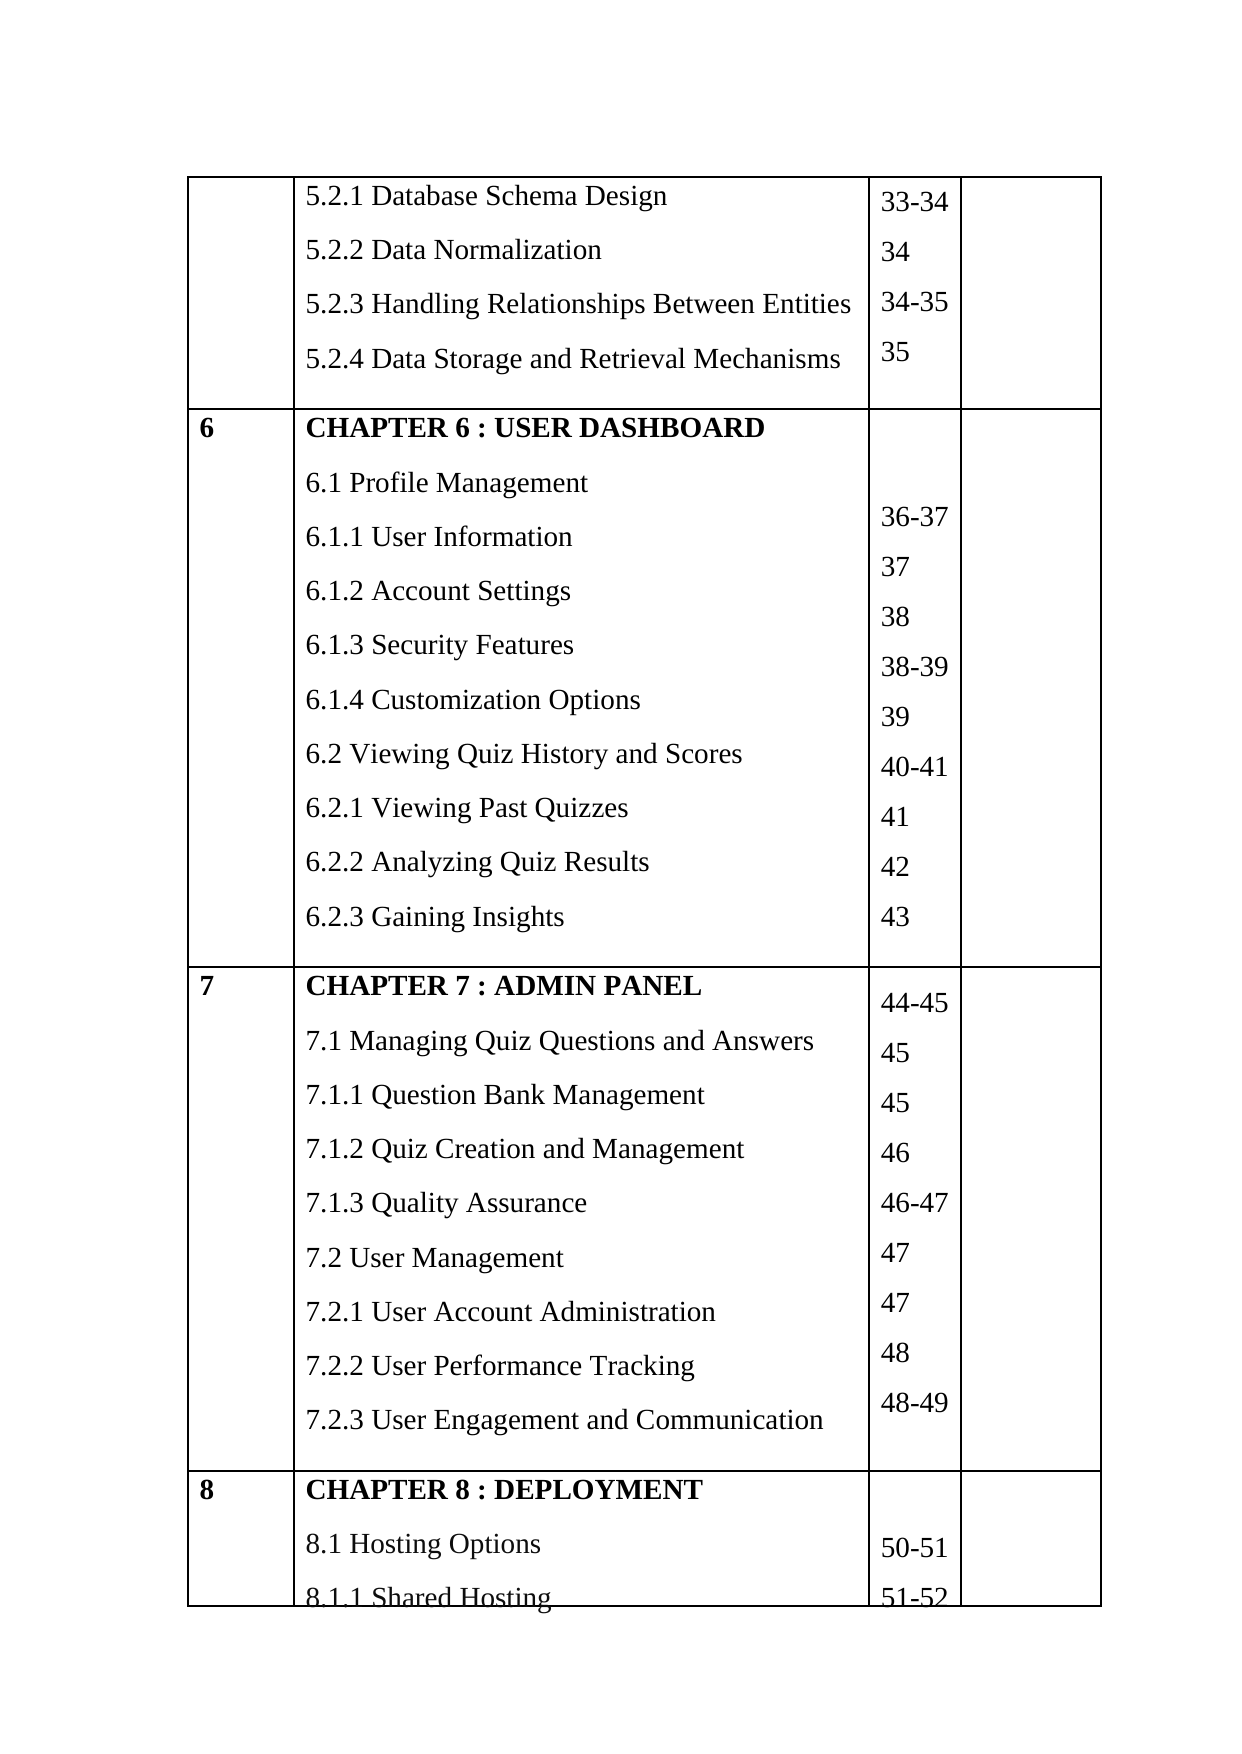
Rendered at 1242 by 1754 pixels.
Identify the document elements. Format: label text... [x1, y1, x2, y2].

table_cell 36-37 37 38 38-39 39 40-41 41 42 43 [870, 410, 960, 966]
table_cell CHAPTER 7 : ADMIN PANEL 7.1 Managing Quiz Questions and Answers 7.1.1 Question Bank Management 7.1.2 Quiz Creation and Management 7.1.3 Quality Assurance 7.2 User Management 7.2.1 User Account Administration 7.2.2 User Performance Tracking 7.2.3 User Engagement and Communication [295, 968, 868, 1470]
table_cell 44-45 45 45 46 46-47 47 47 48 48-49 [870, 968, 960, 1470]
table_header [962, 178, 1100, 408]
table_cell [962, 1472, 1100, 1604]
table_header [189, 178, 293, 408]
table_cell 8 [189, 1472, 293, 1604]
table_cell [962, 410, 1100, 966]
table_cell CHAPTER 6 : USER DASHBOARD 6.1 Profile Management 6.1.1 User Information 6.1.2 Account Settings 6.1.3 Security Features 6.1.4 Customization Options 6.2 Viewing Quiz History and Scores 6.2.1 Viewing Past Quizzes 6.2.2 Analyzing Quiz Results 6.2.3 Gaining Insights [295, 410, 868, 966]
table_cell CHAPTER 8 : DEPLOYMENT 8.1 Hosting Options 8.1.1 Shared Hosting [295, 1472, 868, 1604]
table_header 33-34 34 34-35 35 [870, 178, 960, 408]
table_header 5.2.1 Database Schema Design 5.2.2 Data Normalization 5.2.3 Handling Relationships Between Entities 5.2.4 Data Storage and Retrieval Mechanisms [295, 178, 868, 408]
table_cell 50-51 51-52 [870, 1472, 960, 1604]
table_cell [962, 968, 1100, 1470]
table_cell 7 [189, 968, 293, 1470]
table_cell 6 [189, 410, 293, 966]
